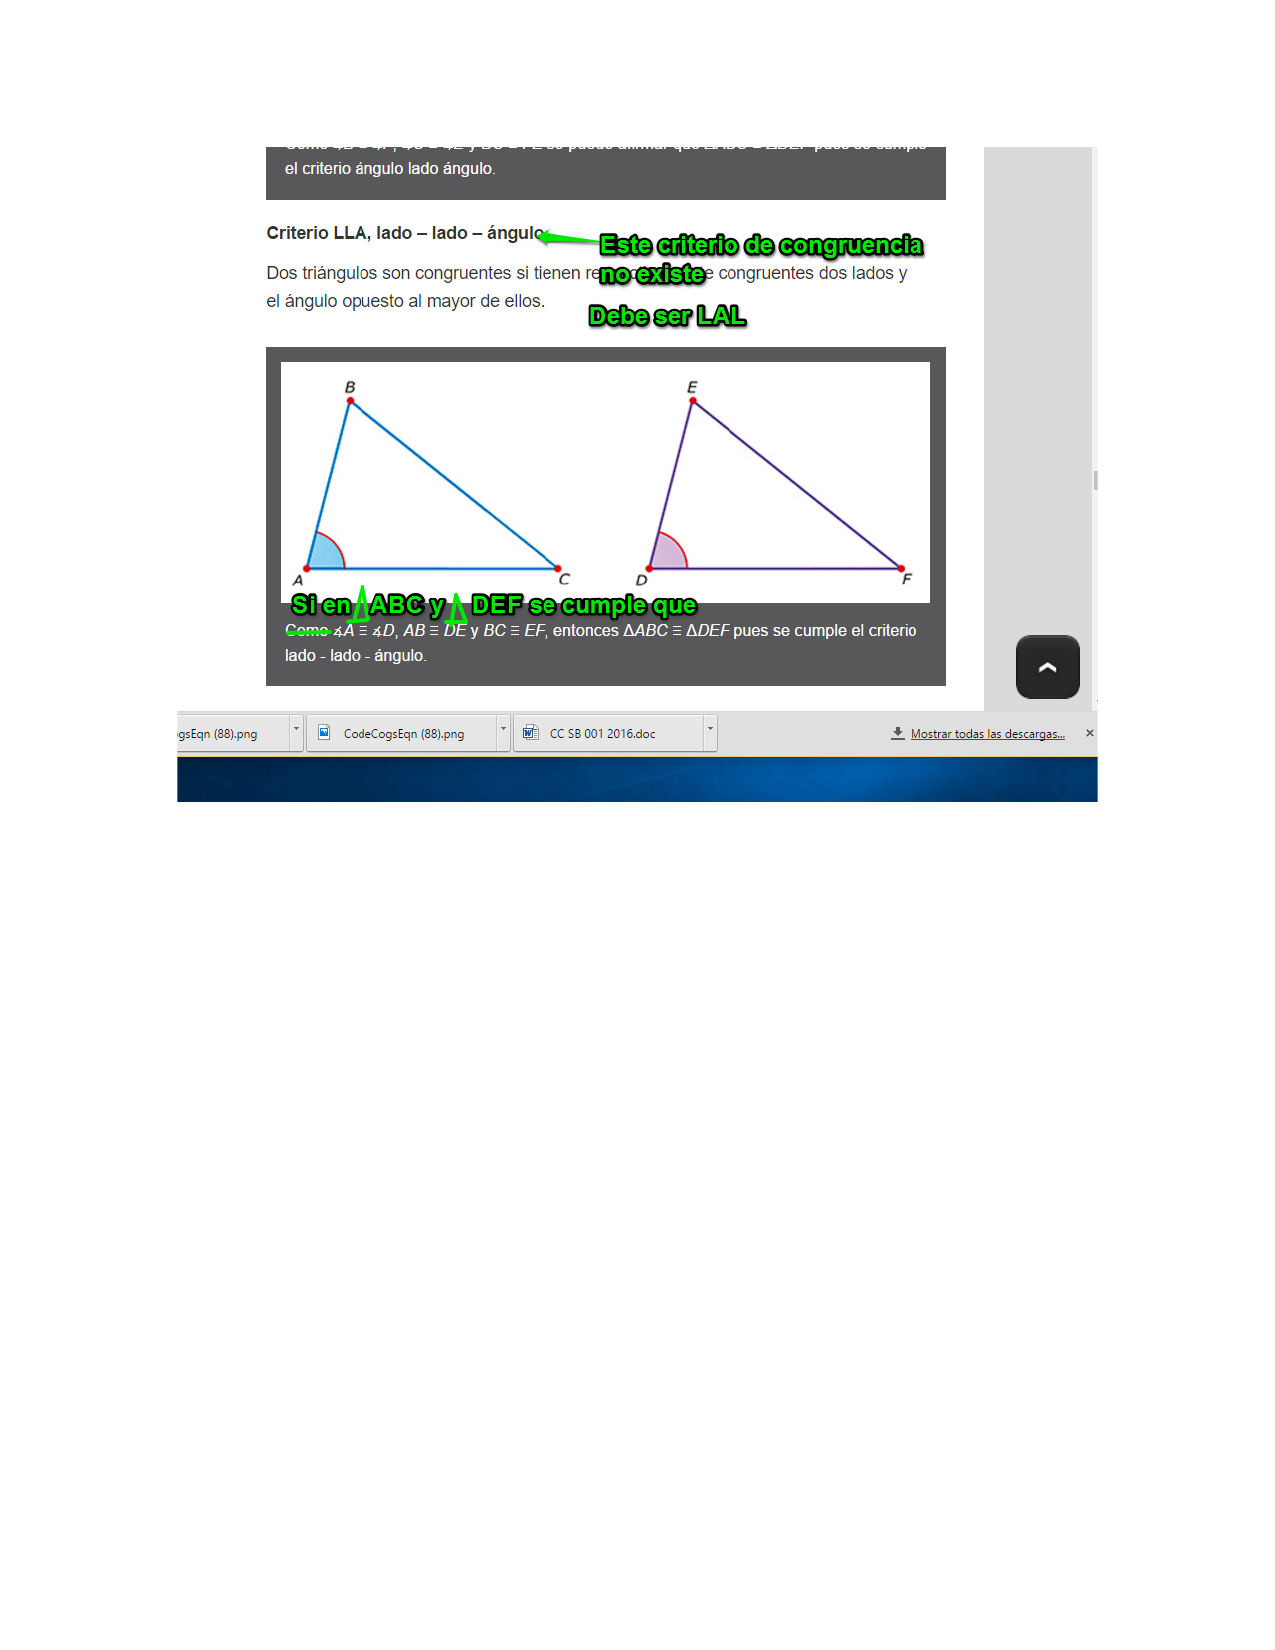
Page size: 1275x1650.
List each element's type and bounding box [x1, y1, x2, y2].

picture [177, 147, 1098, 802]
